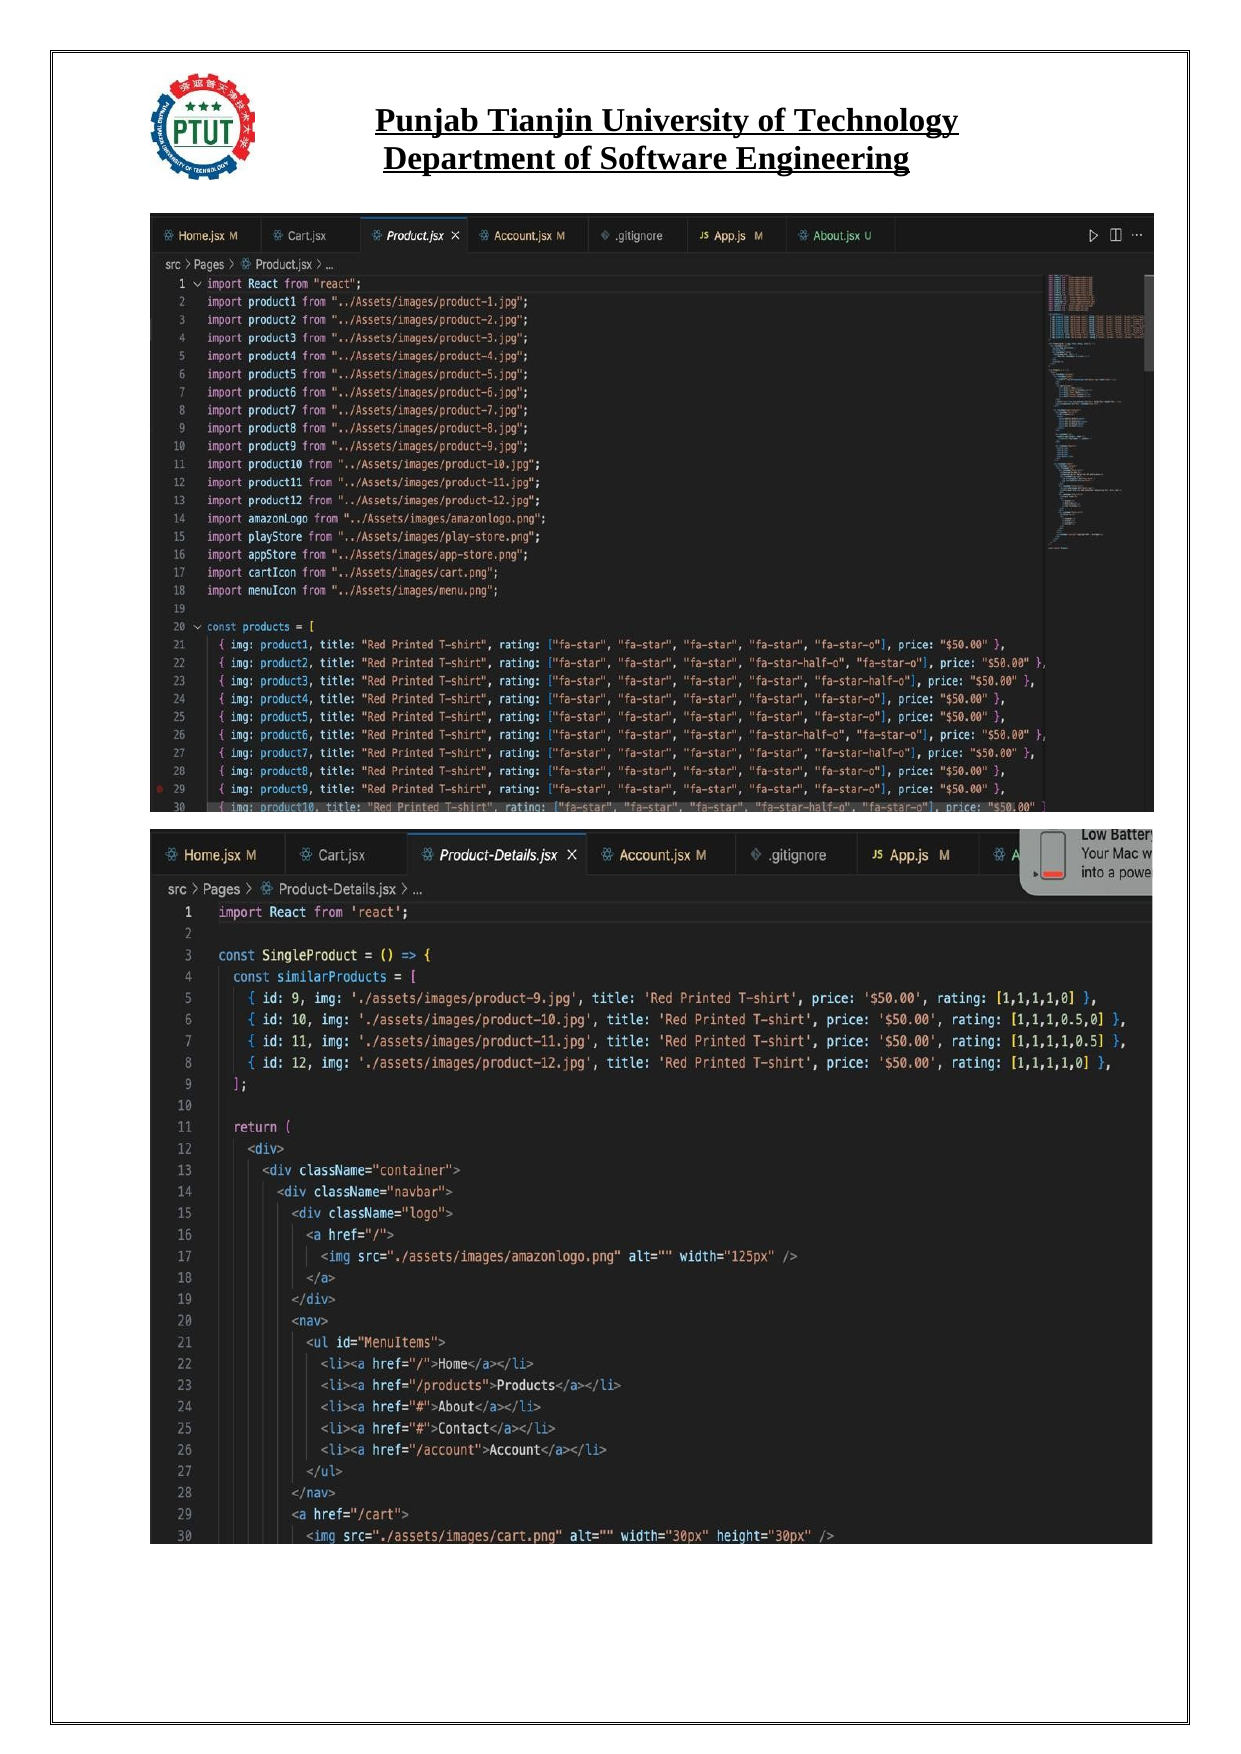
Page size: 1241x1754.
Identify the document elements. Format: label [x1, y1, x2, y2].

picture [150, 829, 1153, 1544]
picture [150, 73, 255, 180]
picture [150, 213, 1154, 812]
